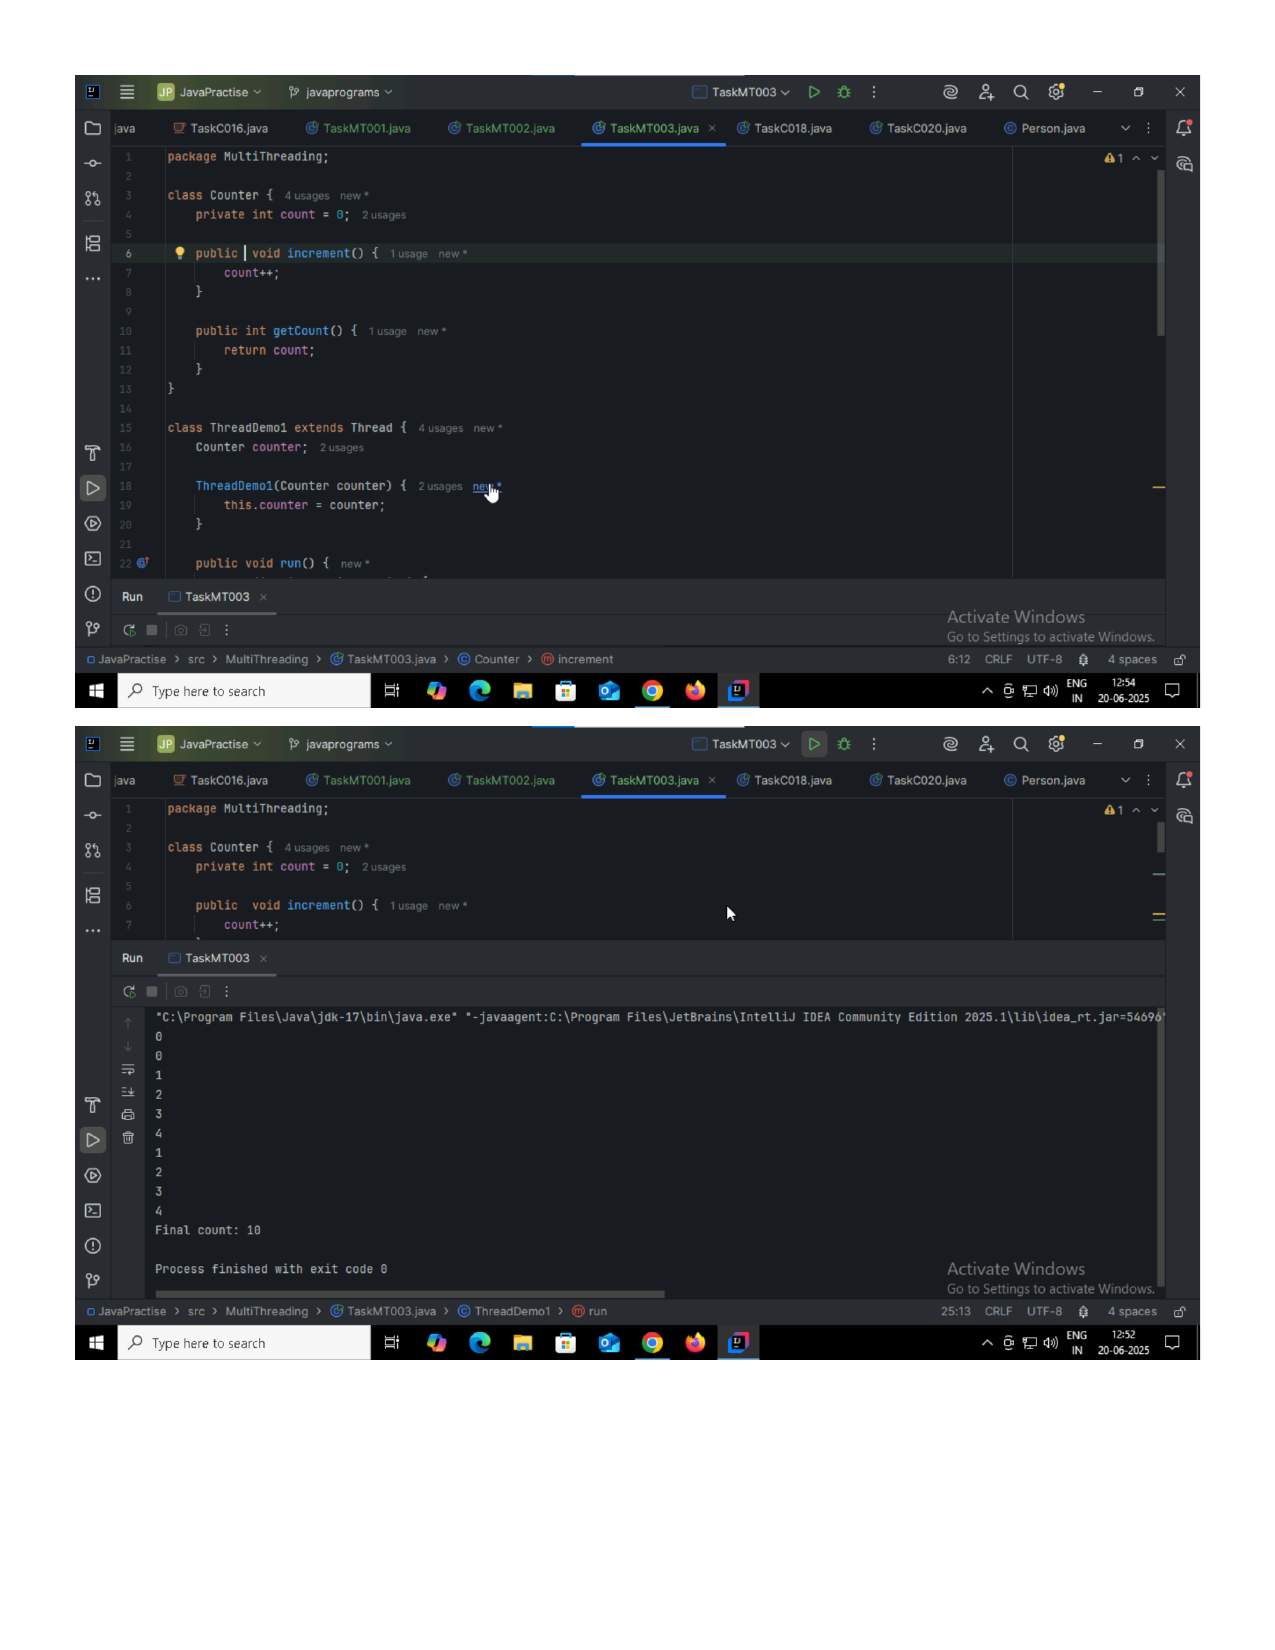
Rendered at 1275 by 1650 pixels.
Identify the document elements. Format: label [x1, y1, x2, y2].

picture [75, 75, 1200, 708]
picture [75, 726, 1200, 1360]
